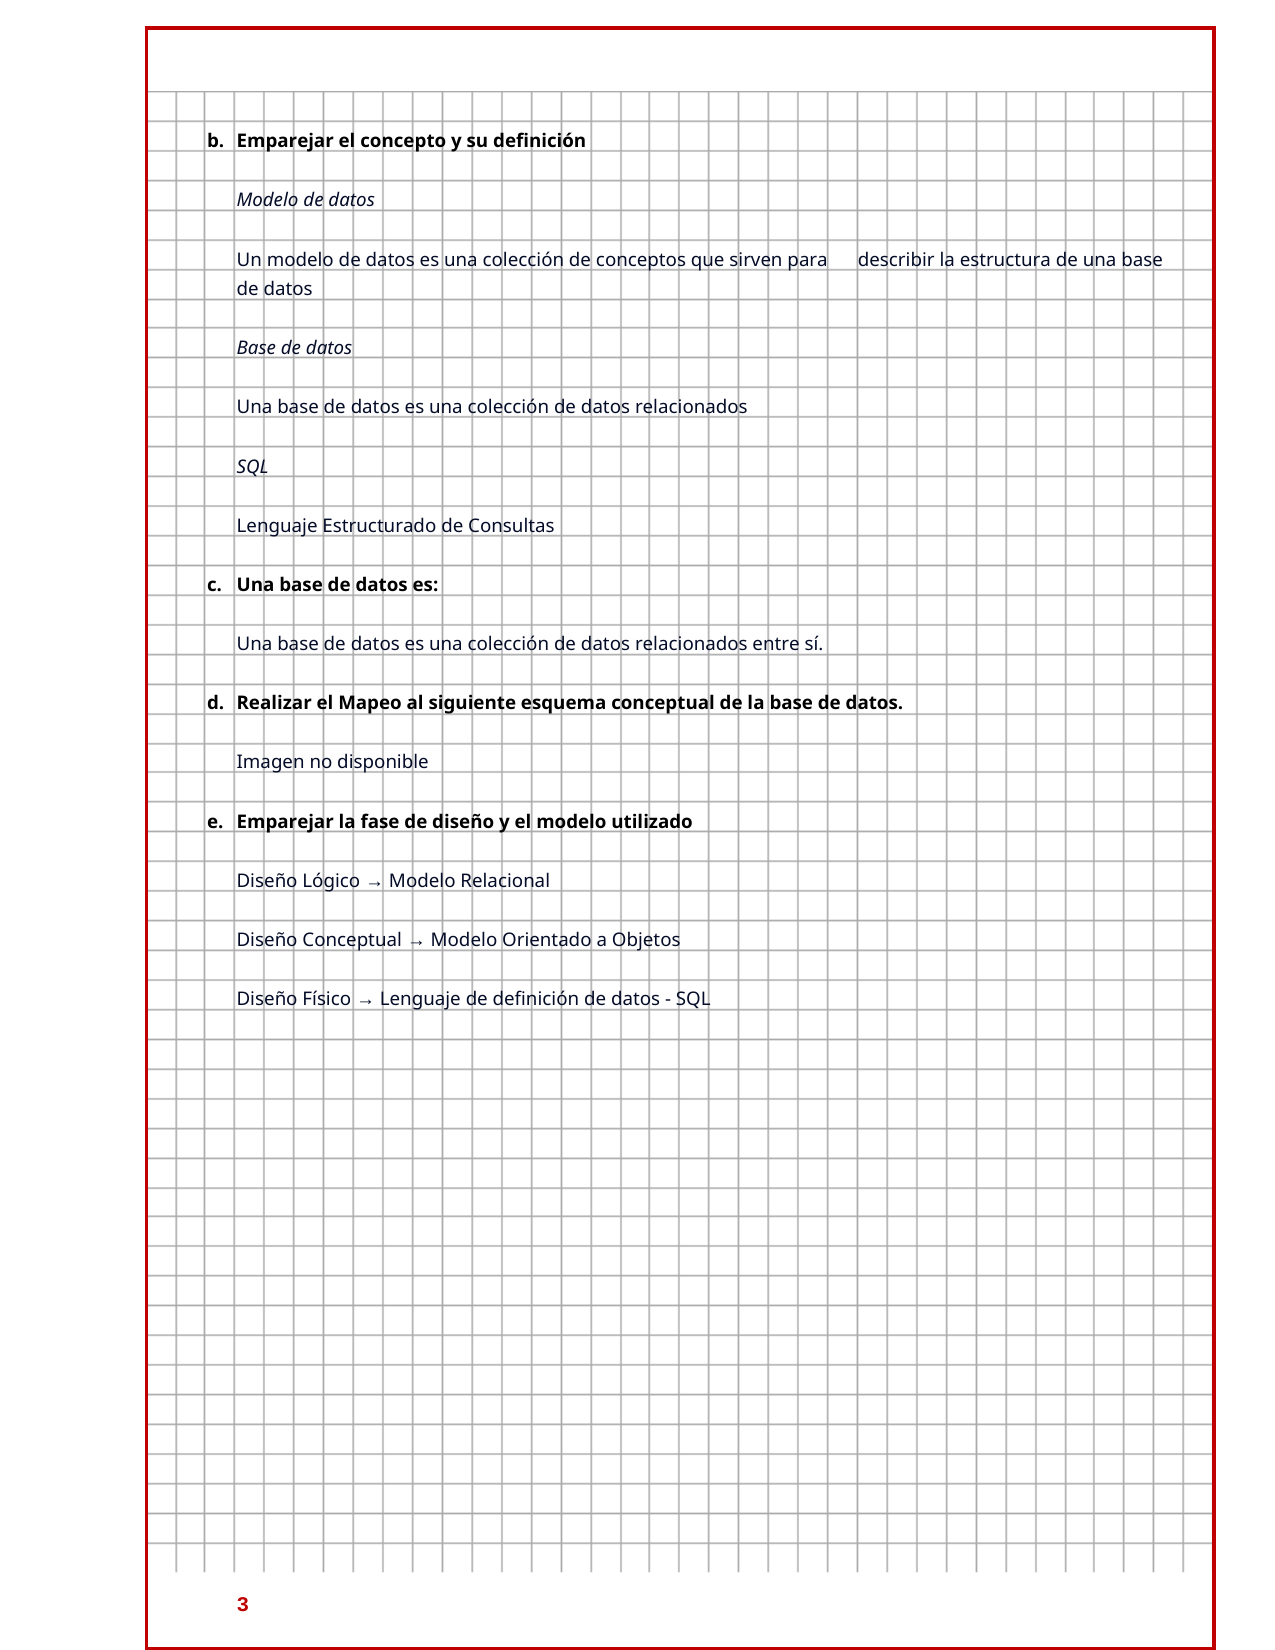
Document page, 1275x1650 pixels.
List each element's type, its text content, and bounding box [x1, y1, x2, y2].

subtitle Emparejar el concepto y su definición [207, 124, 1183, 154]
text SQL [236, 449, 1183, 479]
text Diseño Físico → Lenguaje de definición de datos - SQL [236, 982, 1183, 1012]
text Imagen no disponible [236, 745, 1183, 775]
text Diseño Conceptual → Modelo Orientado a Objetos [236, 923, 1183, 952]
text Modelo de datos [236, 183, 1183, 213]
text Una base de datos es una colección de datos relacionados [236, 390, 1183, 420]
subtitle Realizar el Mapeo al siguiente esquema conceptual de la base de datos. [207, 686, 1183, 716]
text Base de datos [236, 331, 1183, 361]
text Un modelo de datos es una colección de conceptos que sirven para describir la estructura de una base de datos [236, 242, 1183, 302]
text Lenguaje Estructurado de Consultas [236, 509, 1183, 538]
picture [148, 91, 1212, 1574]
text Una base de datos es una colección de datos relacionados entre sí. [236, 627, 1183, 657]
subtitle Una base de datos es: [207, 568, 1183, 597]
text Diseño Lógico → Modelo Relacional [236, 864, 1183, 893]
subtitle Emparejar la fase de diseño y el modelo utilizado [207, 804, 1183, 834]
